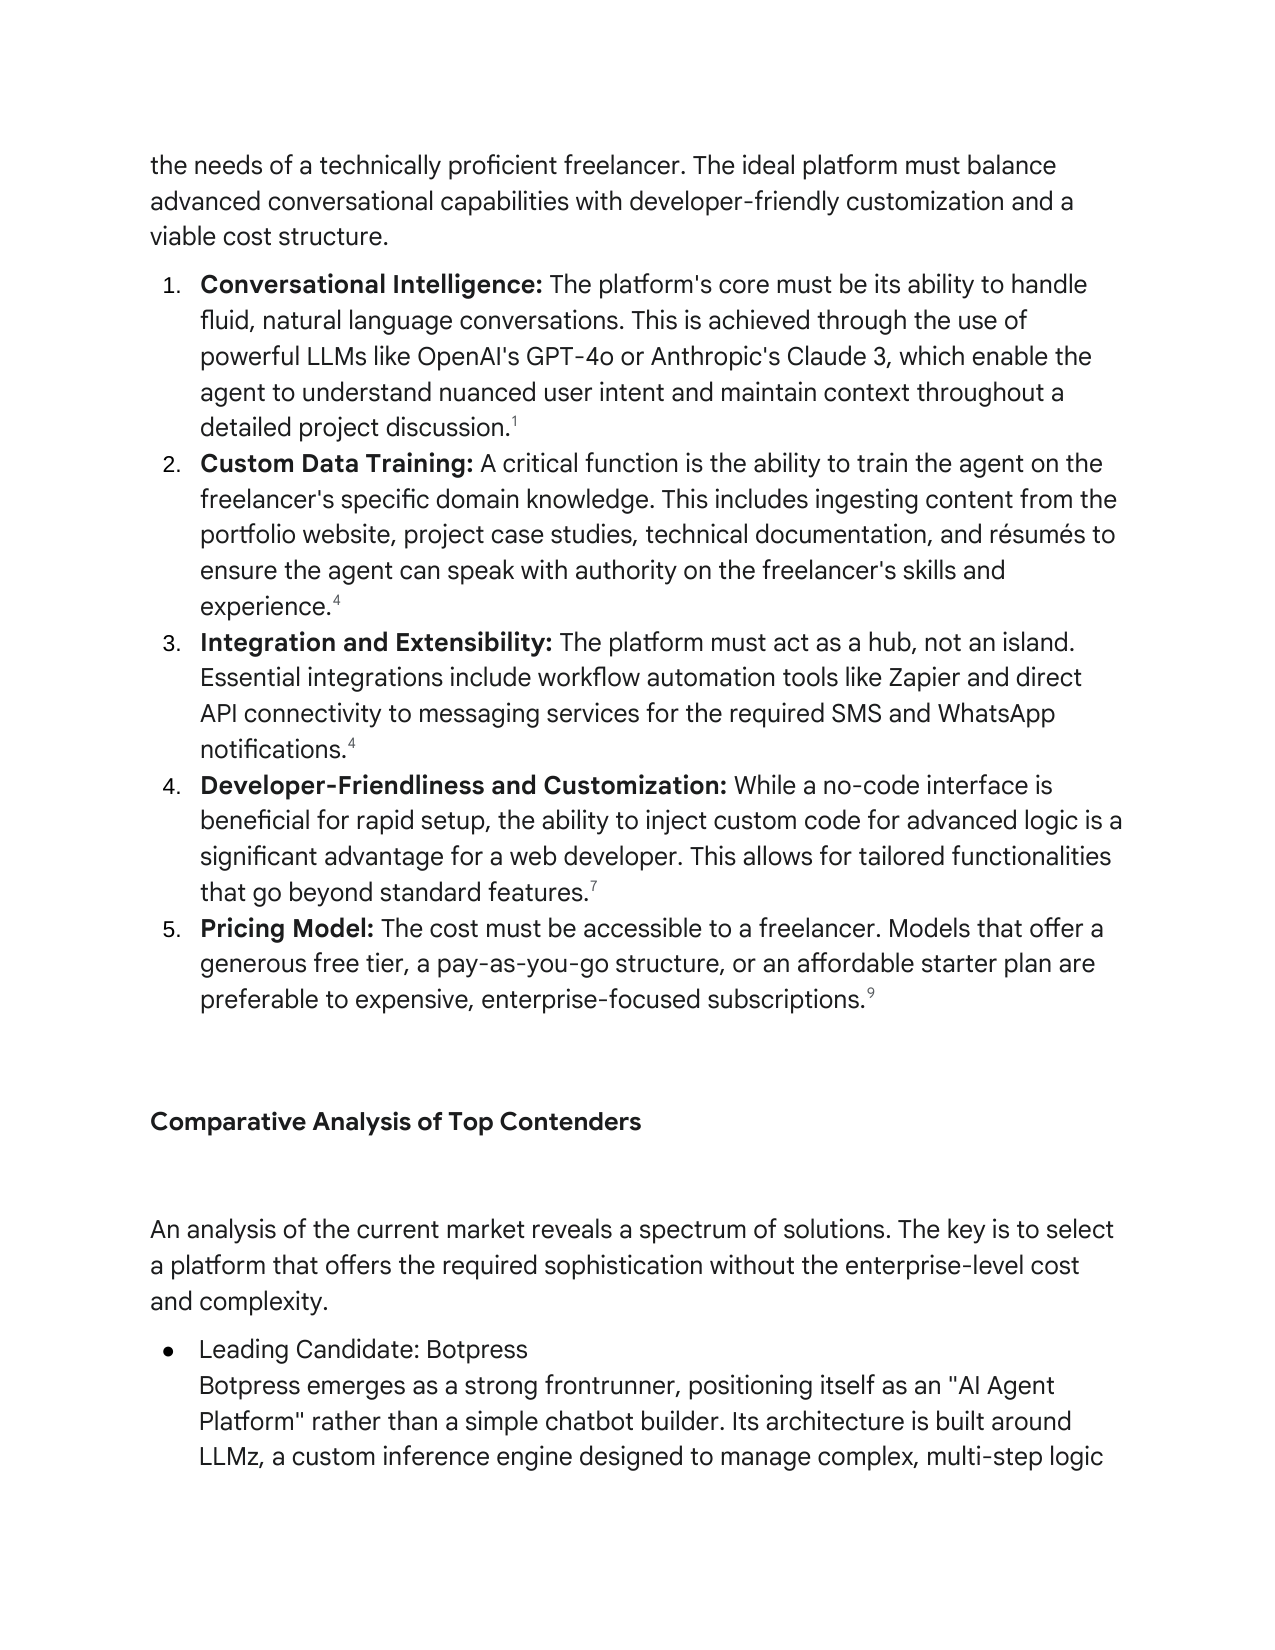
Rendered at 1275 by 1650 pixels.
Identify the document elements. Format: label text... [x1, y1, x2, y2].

list Developer-Friendliness and Customization: While a no-code interface is beneficial for rapid setup, the ability to inject custom code for advanced logic is a significant advantage for a web developer. This allows for tailored functionalities that go beyond standard features.7 [162, 770, 1125, 908]
list Conversational Intelligence: The platform's core must be its ability to handle fluid, natural language conversations. This is achieved through the use of powerful LLMs like OpenAI's GPT-4o or Anthropic's Claude 3, which enable the agent to understand nuanced user intent and maintain context throughout a detailed project discussion.1 [162, 270, 1125, 444]
text An analysis of the current market reveals a spectrum of solutions. The key is to select a platform that offers the required sophistication without the enterprise-level cost and complexity. [150, 1215, 1125, 1317]
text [150, 150, 1125, 253]
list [161, 1334, 1125, 1473]
list Pricing Model: The cost must be accessible to a freelancer. Models that offer a generous free tier, a pay-as-you-go structure, or an affordable starter plan are preferable to expensive, enterprise-focused subscriptions.9 [162, 913, 1125, 1016]
list Custom Data Training: A critical function is the ability to train the agent on the freelancer's specific domain knowledge. This includes ingesting content from the portfolio website, project case studies, technical documentation, and résumés to ensure the agent can speak with authority on the freelancer's skills and experience.4 [162, 448, 1125, 623]
list Integration and Extensibility: The platform must act as a hub, not an island. Essential integrations include workflow automation tools like Zapier and direct API connectivity to messaging services for the required SMS and WhatsApp notifications.4 [162, 627, 1125, 766]
subtitle Comparative Analysis of Top Contenders [150, 1106, 1125, 1137]
